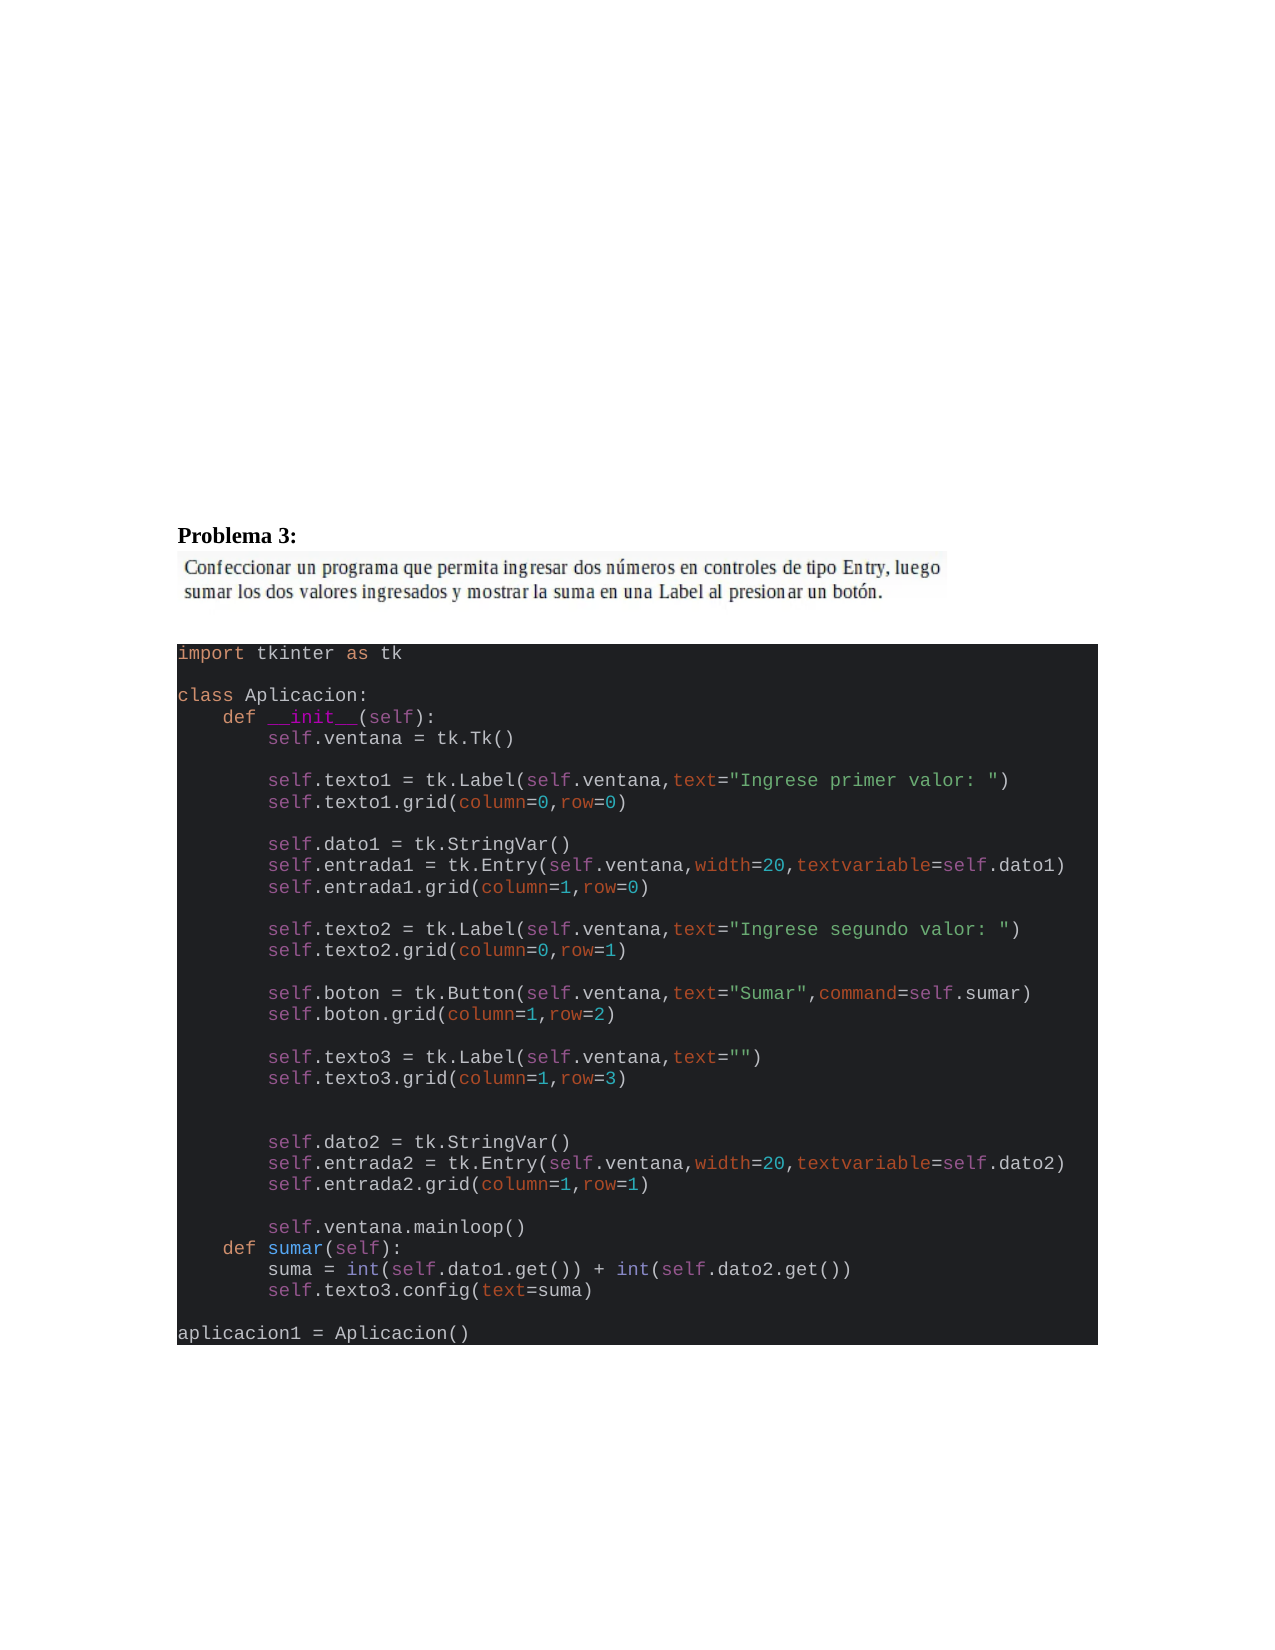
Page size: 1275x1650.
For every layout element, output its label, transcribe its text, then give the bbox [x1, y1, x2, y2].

text import tkinter as tk class Aplicacion: def __init__(self): self.ventana = tk.Tk() self.texto1 = tk.Label(self.ventana,text="Ingrese primer valor: ") self.texto1.grid(column=0,row=0) self.dato1 = tk.StringVar() self.entrada1 = tk.Entry(self.ventana,width=20,textvariable=self.dato1) self.entrada1.grid(column=1,row=0) self.texto2 = tk.Label(self.ventana,text="Ingrese segundo valor: ") self.texto2.grid(column=0,row=1) self.boton = tk.Button(self.ventana,text="Sumar",command=self.sumar) self.boton.grid(column=1,row=2) self.texto3 = tk.Label(self.ventana,text="") self.texto3.grid(column=1,row=3) self.dato2 = tk.StringVar() self.entrada2 = tk.Entry(self.ventana,width=20,textvariable=self.dato2) self.entrada2.grid(column=1,row=1) self.ventana.mainloop() def sumar(self): suma = int(self.dato1.get()) + int(self.dato2.get()) self.texto3.config(text=suma) aplicacion1 = Aplicacion() [177, 644, 1098, 1345]
picture [177, 551, 948, 625]
subtitle Problema 3: [177, 523, 1098, 549]
